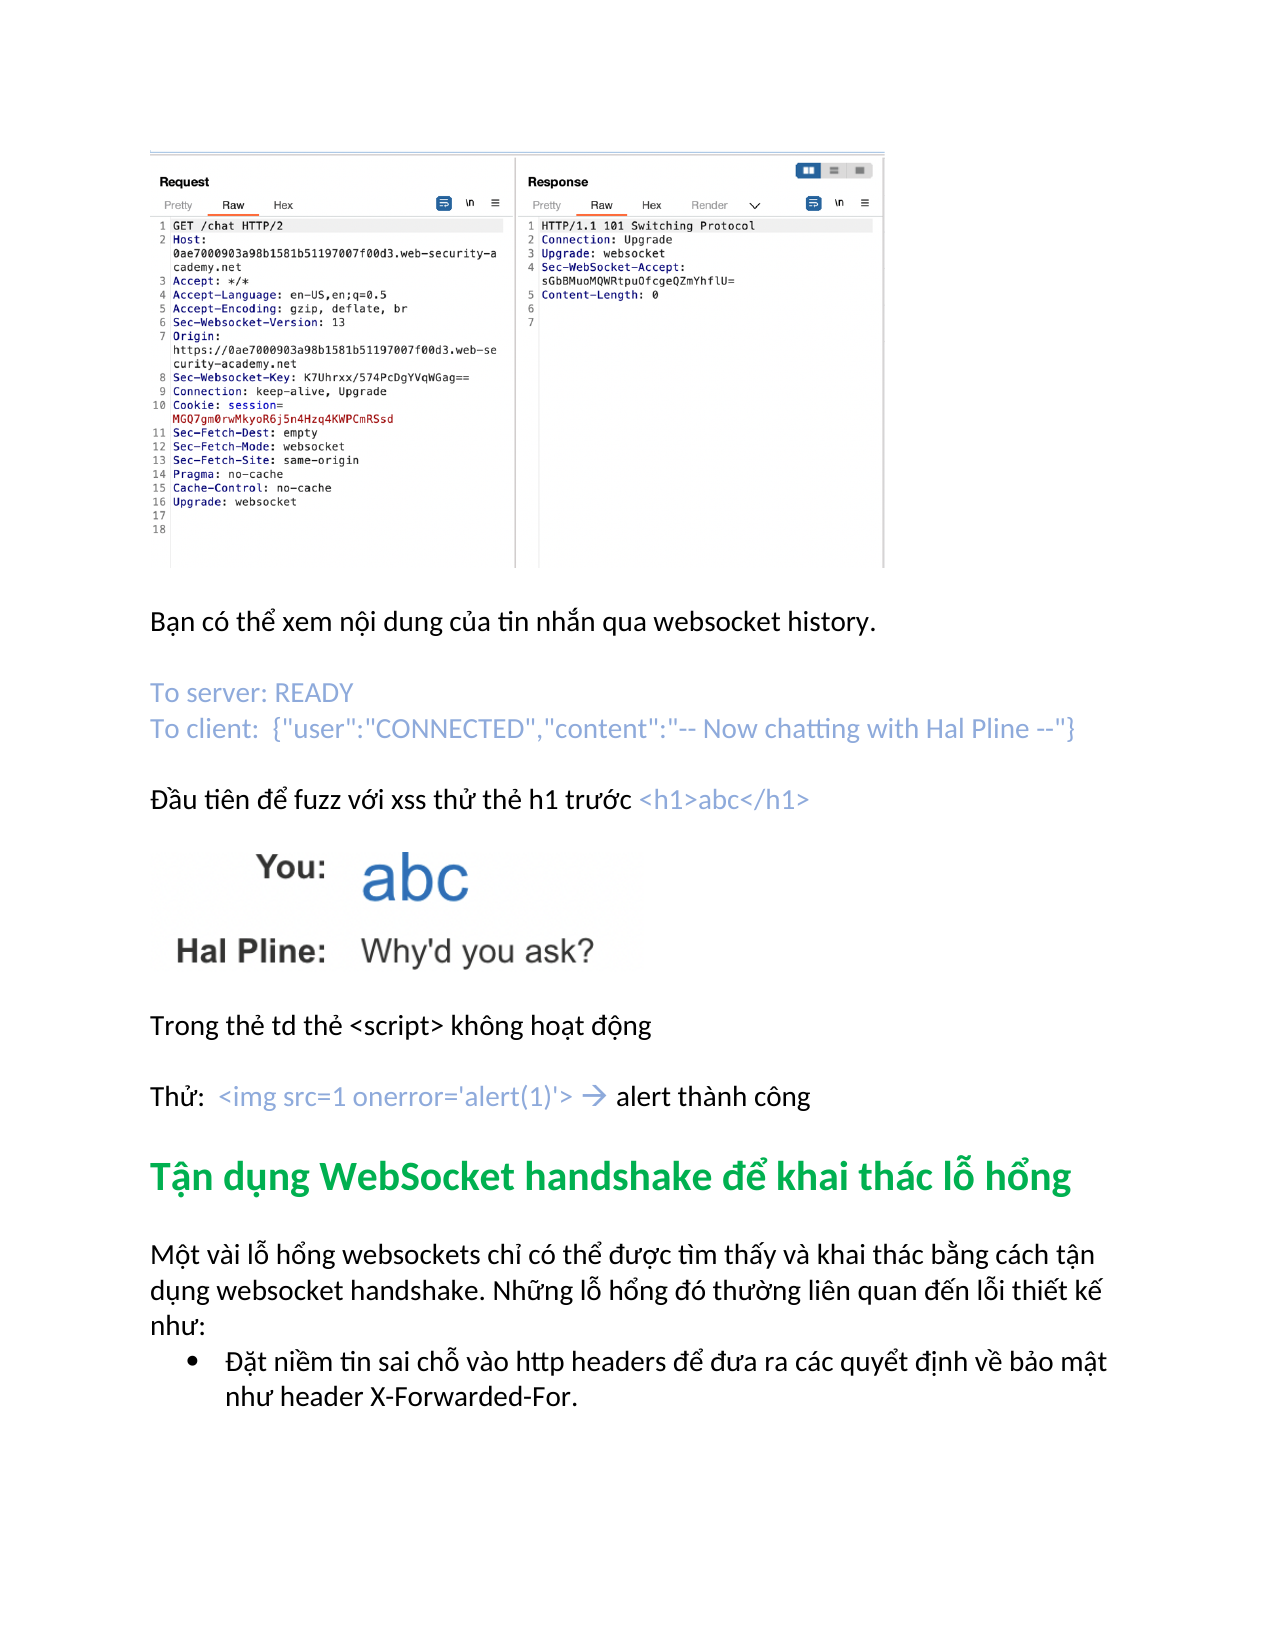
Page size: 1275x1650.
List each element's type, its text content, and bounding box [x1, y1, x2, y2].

text Tận dụng WebSocket handshake để khai thác lỗ hổng [150, 1149, 1125, 1200]
text Một vài lỗ hổng websockets chỉ có thể được tìm thấy và khai thác bằng cách tận dụng websocket handshake. Những lỗ hổng đó thường liên quan đến lỗi thiết kế như: [150, 1236, 1125, 1343]
text Đầu tiên để fuzz với xss thử thẻ h1 trước <h1>abc</h1> [150, 781, 1125, 817]
text Bạn có thể xem nội dung của tin nhắn qua websocket history. [150, 603, 1125, 639]
list Đặt niềm tin sai chỗ vào http headers để đưa ra các quyểt định về bảo mật như header X-Forwarded-For. [187, 1343, 1125, 1414]
text To server: READY [150, 674, 1125, 710]
text To client: {"user":"CONNECTED","content":"-- Now chatting with Hal Pline --"} [150, 710, 1125, 746]
text Thử: <img src=1 onerror='alert(1)'> alert thành công [150, 1078, 1125, 1114]
picture [150, 150, 885, 568]
text Trong thẻ td thẻ <script> không hoạt động [150, 1007, 1125, 1043]
picture [150, 852, 644, 972]
